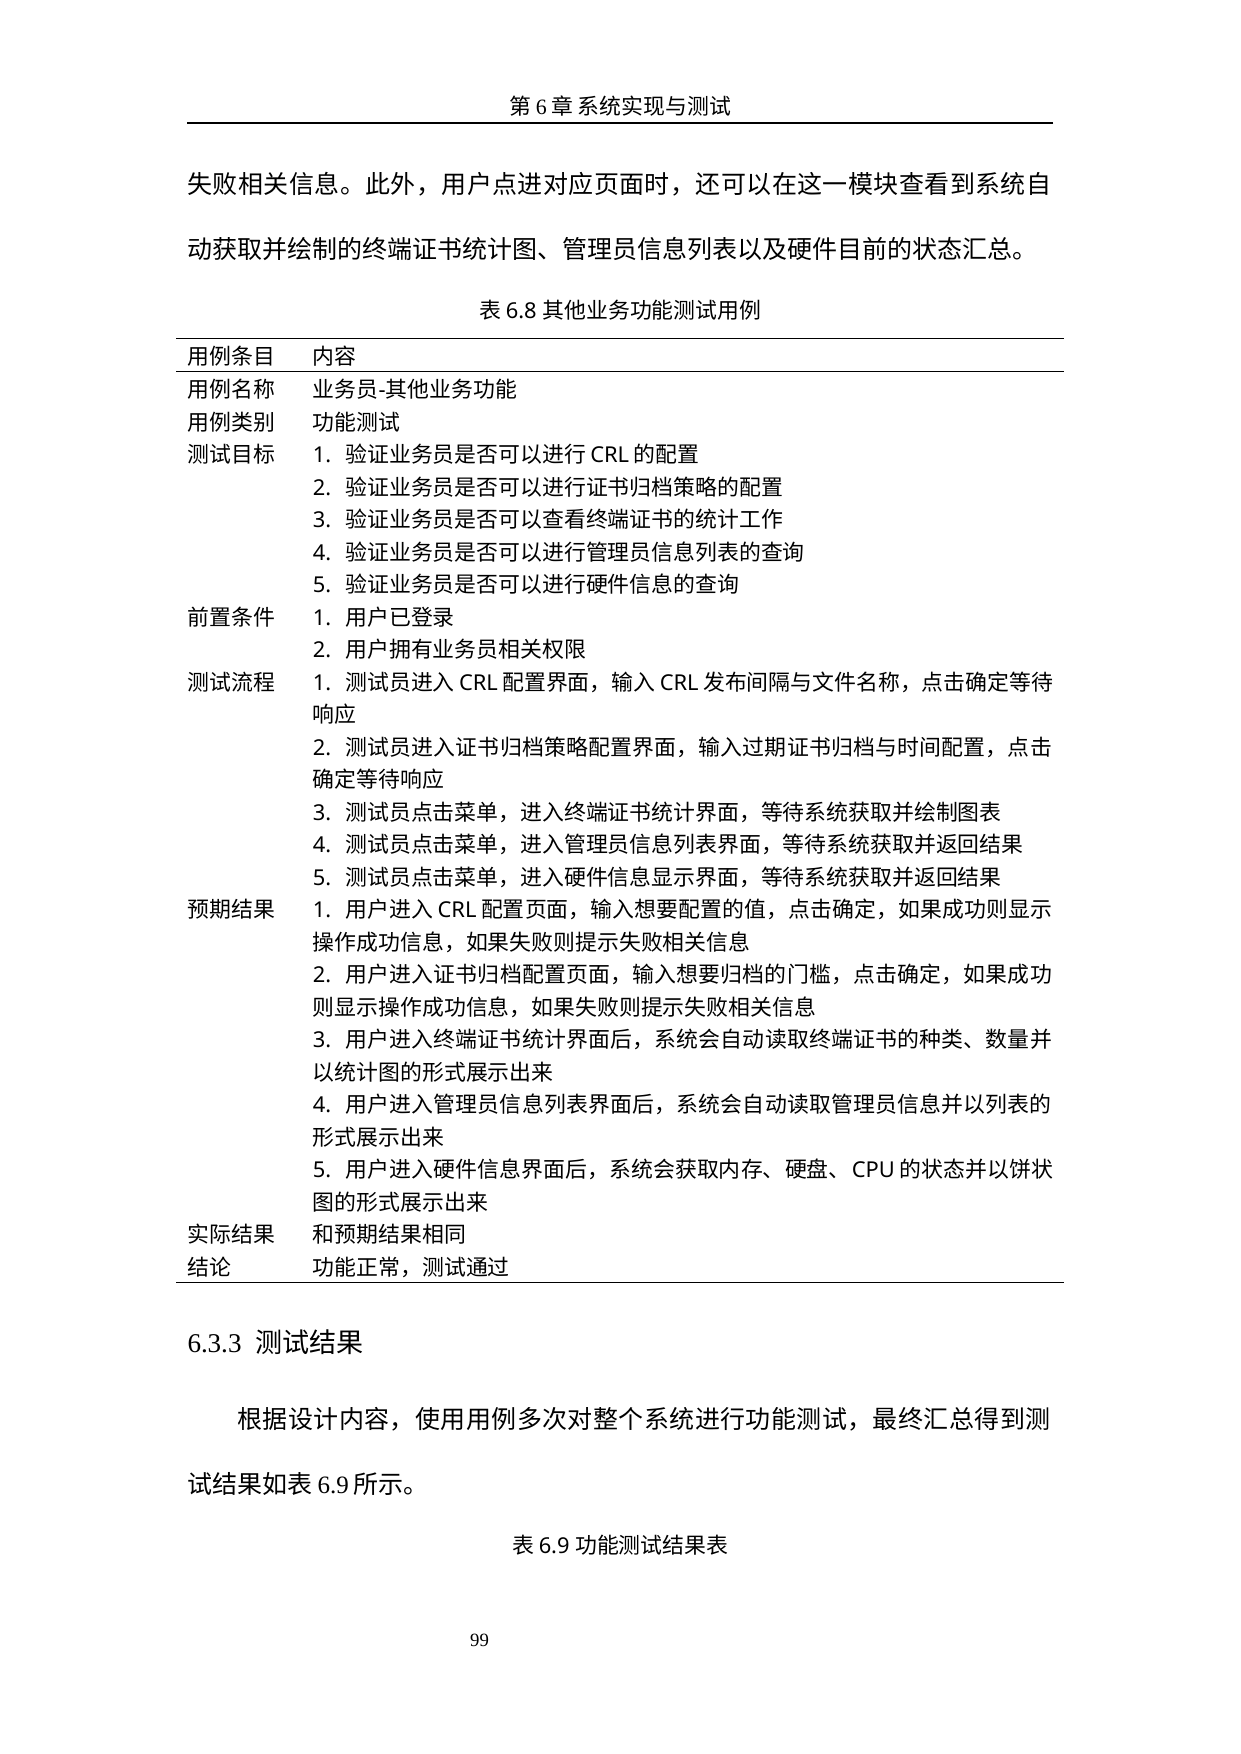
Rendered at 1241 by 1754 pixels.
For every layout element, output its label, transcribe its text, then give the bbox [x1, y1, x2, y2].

table_cell 测试员进入CRL配置界面，输入CRL发布间隔与文件名称，点击确定等待响应 测试员进入证书归档策略配置界面，输入过期证书归档与时间配置，点击确定等待响应 测试员点击菜单，进入终端证书统计界面，等待系统获取并绘制图表 测试员点击菜单，进入管理员信息列表界面，等待系统获取并返回结果 测试员点击菜单，进入硬件信息显示界面，等待系统获取并返回结果 [301, 665, 1064, 892]
table_header 用例条目 [176, 339, 301, 371]
table_cell 预期结果 [176, 892, 301, 1217]
table_cell 测试流程 [176, 665, 301, 892]
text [187, 150, 1053, 280]
text 根据设计内容，使用用例多次对整个系统进行功能测试，最终汇总得到测试结果如表6.9所示。 [187, 1386, 1053, 1516]
text 表6.8 其他业务功能测试用例 [187, 292, 1053, 325]
table_cell 用户进入CRL配置页面，输入想要配置的值，点击确定，如果成功则显示操作成功信息，如果失败则提示失败相关信息 用户进入证书归档配置页面，输入想要归档的门槛，点击确定，如果成功则显示操作成功信息，如果失败则提示失败相关信息 用户进入终端证书统计界面后，系统会自动读取终端证书的种类、数量并以统计图的形式展示出来 用户进入管理员信息列表界面后，系统会自动读取管理员信息并以列表的形式展示出来 用户进入硬件信息界面后，系统会获取内存、硬盘、CPU的状态并以饼状图的形式展示出来 [301, 892, 1064, 1217]
table_header 内容 [301, 339, 1064, 371]
table_cell 前置条件 [176, 600, 301, 664]
table_cell 用例类别 [176, 405, 301, 437]
table_cell 功能正常，测试通过 [301, 1250, 1064, 1282]
table_cell 业务员-其他业务功能 [301, 372, 1064, 404]
table_cell 实际结果 [176, 1217, 301, 1249]
table_cell 用例名称 [176, 372, 301, 404]
table_cell 功能测试 [301, 405, 1064, 437]
table_cell 用户已登录 用户拥有业务员相关权限 [301, 600, 1064, 664]
table_cell 测试目标 [176, 437, 301, 599]
table_cell 结论 [176, 1250, 301, 1282]
table_cell 验证业务员是否可以进行CRL的配置 验证业务员是否可以进行证书归档策略的配置 验证业务员是否可以查看终端证书的统计工作 验证业务员是否可以进行管理员信息列表的查询 验证业务员是否可以进行硬件信息的查询 [301, 437, 1064, 599]
text 6.3.3 测试结果 [187, 1308, 1053, 1373]
table_cell 和预期结果相同 [301, 1217, 1064, 1249]
text 表6.9 功能测试结果表 [187, 1528, 1053, 1561]
